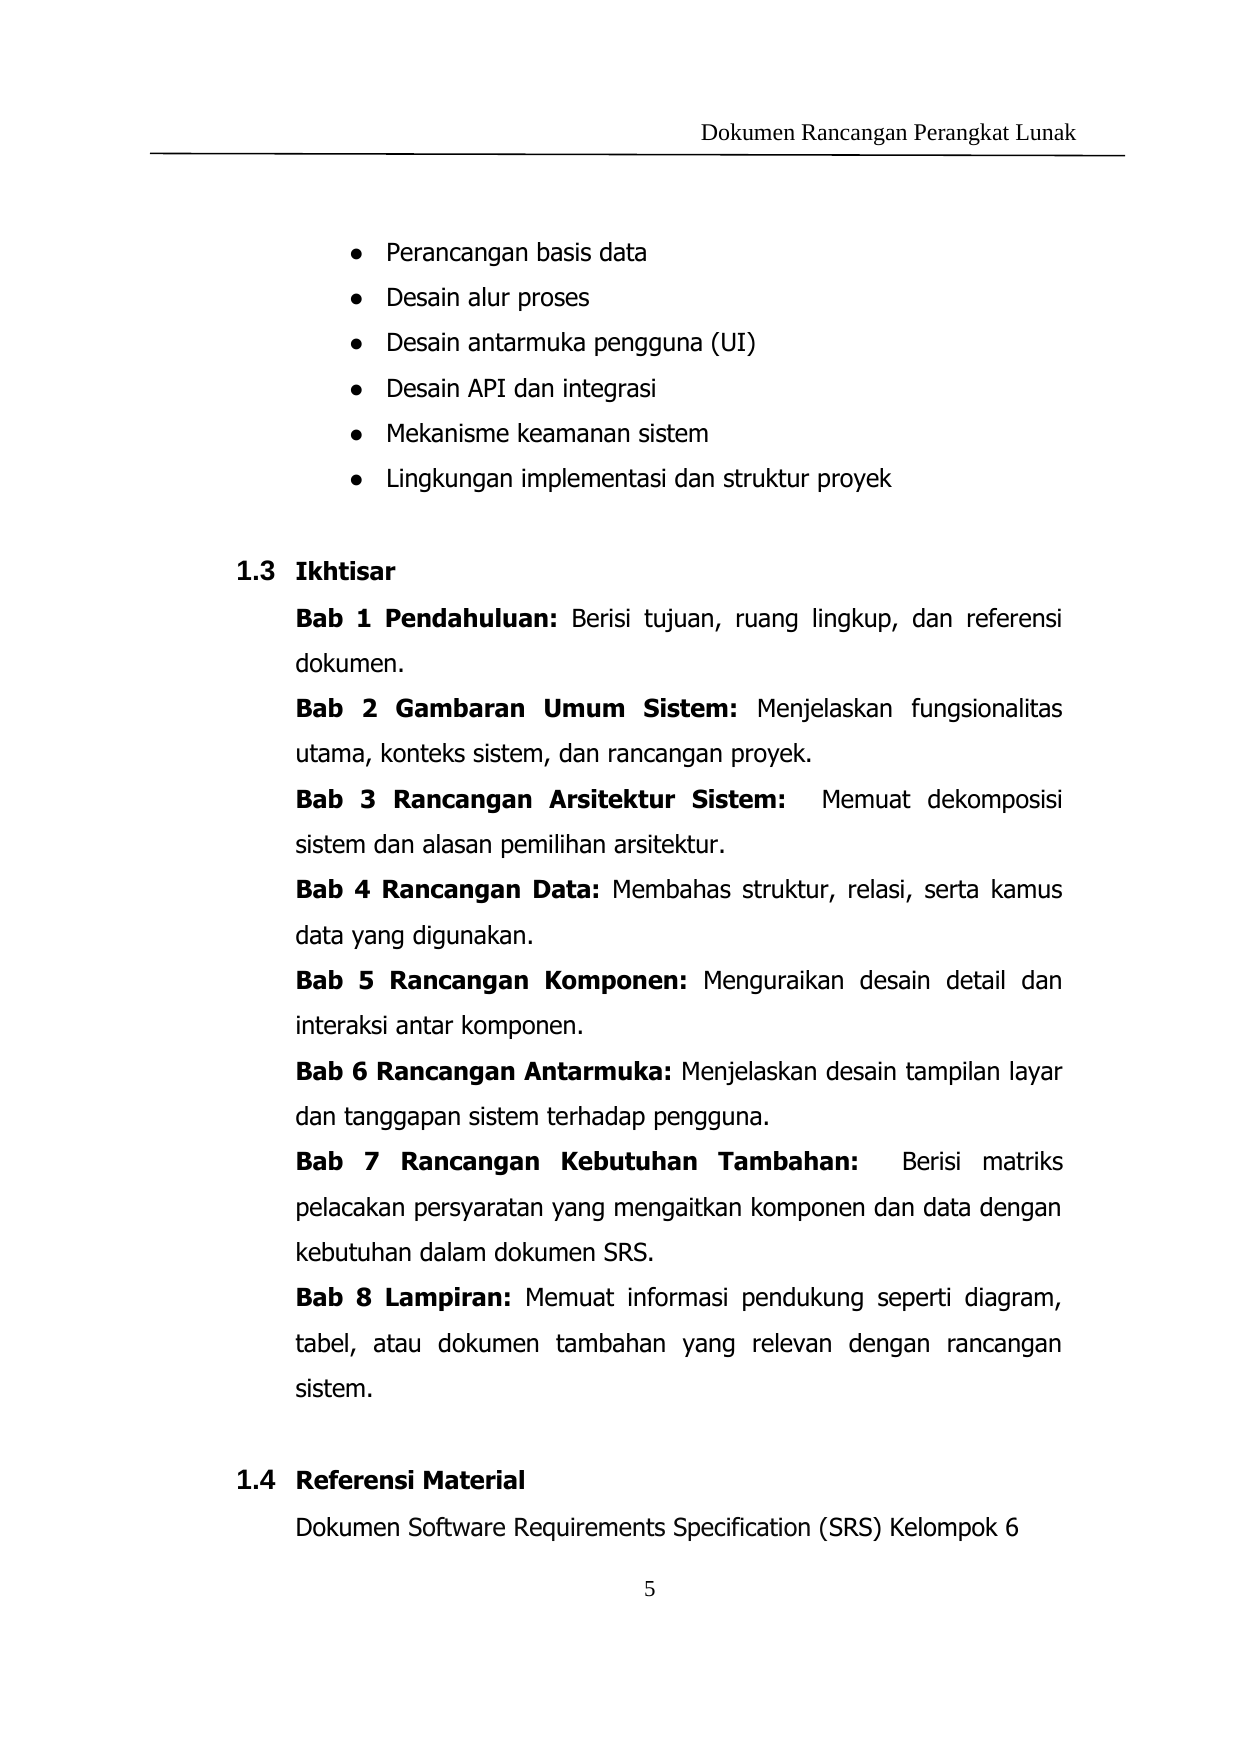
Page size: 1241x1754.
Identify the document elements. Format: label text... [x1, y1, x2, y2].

text Bab 2 Gambaran Umum Sistem: Menjelaskan fungsionalitas utama, konteks sistem, dan rancangan proyek. [295, 693, 1063, 768]
text Dokumen Software Requirements Specification (SRS) Kelompok 6 [829, 1511, 1063, 1542]
subtitle Ikhtisar [236, 553, 1063, 586]
subtitle Referensi Material [236, 1463, 1063, 1495]
text Bab 5 Rancangan Komponen: Menguraikan desain detail dan interaksi antar komponen. [295, 964, 1063, 1040]
list Desain antarmuka pengguna (UI) [349, 327, 1063, 357]
list Lingkungan implementasi dan struktur proyek [349, 463, 1063, 493]
list Mekanisme keamanan sistem [349, 417, 1063, 448]
text Bab 8 Lampiran: Memuat informasi pendukung seperti diagram, tabel, atau dokumen tambahan yang relevan dengan rancangan sistem. [295, 1282, 1063, 1402]
list Desain API dan integrasi [349, 372, 1063, 402]
text Bab 6 Rancangan Antarmuka: Menjelaskan desain tampilan layar dan tanggapan sistem terhadap pengguna. [295, 1055, 1063, 1131]
list Perancangan basis data [349, 236, 1063, 266]
text Bab 7 Rancangan Kebutuhan Tambahan: Berisi matriks pelacakan persyaratan yang mengaitkan komponen dan data dengan kebutuhan dalam dokumen SRS. [295, 1146, 1063, 1267]
list Desain alur proses [349, 282, 1063, 312]
text Bab 4 Rancangan Data: Membahas struktur, relasi, serta kamus data yang digunakan. [295, 874, 1063, 949]
text Bab 1 Pendahuluan: Berisi tujuan, ruang lingkup, dan referensi dokumen. [295, 602, 1063, 677]
text Bab 3 Rancangan Arsitektur Sistem: Memuat dekomposisi sistem dan alasan pemilihan arsitektur. [295, 783, 1063, 859]
